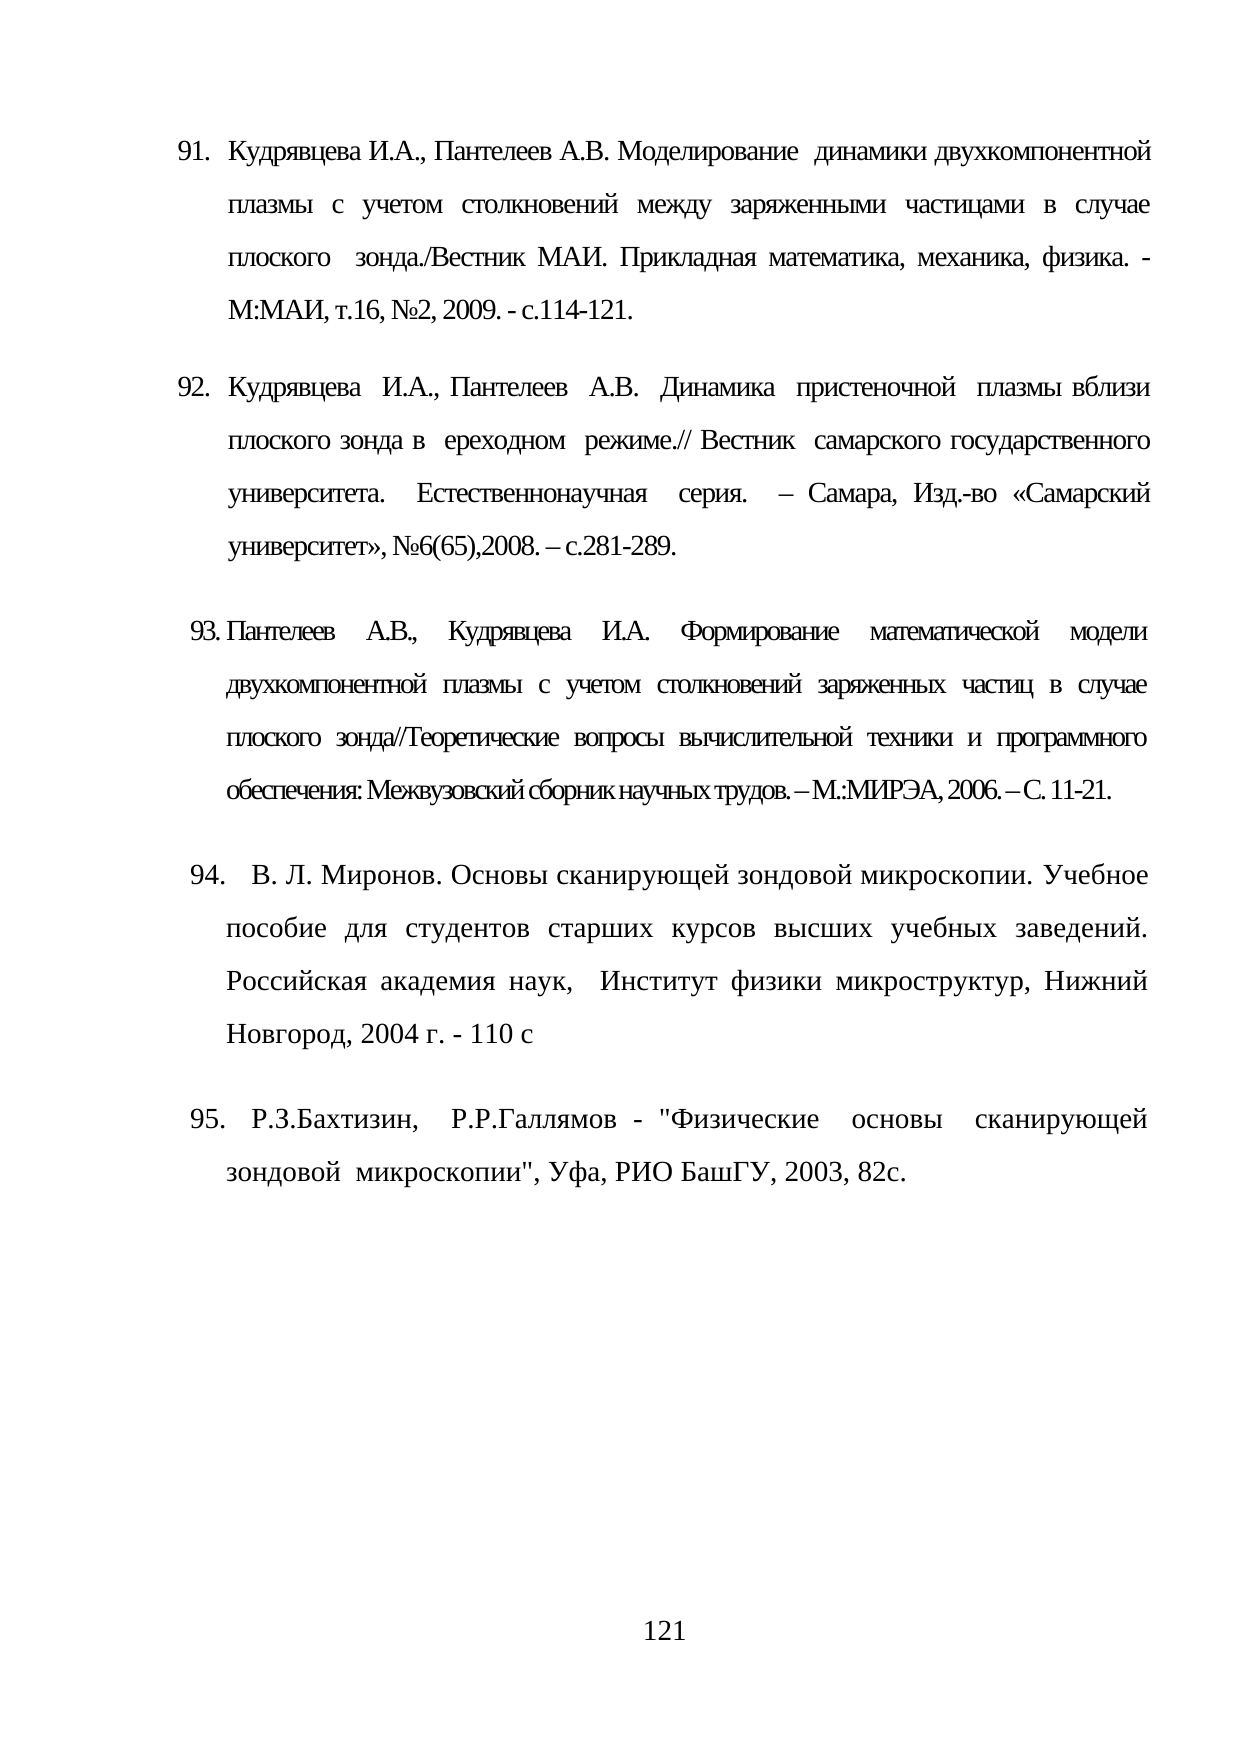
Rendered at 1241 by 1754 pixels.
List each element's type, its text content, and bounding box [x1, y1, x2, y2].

list Р.З.Бахтизин, Р.Р.Галлямов - "Физические основы сканирующей зондовой микроскопии", Уфа, РИО БашГУ, 2003, 82с. [190, 1086, 1149, 1192]
list Кудрявцева И.А., Пантелеев А.В. Моделирование динамики двухкомпонентной плазмы с учетом столкновений между заряженными частицами в случае плоского зонда./Вестник МАИ. Прикладная математика, механика, физика. - М:МАИ, т.16, №2, 2009. - с.114-121. [177, 118, 1152, 330]
list В. Л. Миронов. Основы сканирующей зондовой микроскопии. Учебное пособие для студентов старших курсов высших учебных заведений. Российская академия наук, Институт физики микроструктур, Нижний Новгород, 2004 г. - 110 с [190, 842, 1149, 1054]
list Кудрявцева И.А., Пантелеев А.В. Динамика пристеночной плазмы вблизи плоского зонда в ереходном режиме.// Вестник самарского государственного университета. Естественнонаучная серия. – Самара, Изд.-во «Самарский университет», №6(65),2008. – с.281-289. [177, 354, 1152, 566]
list Пантелеев А.В., Кудрявцева И.А. Формирование математической модели двухкомпонентной плазмы с учетом столкновений заряженных частиц в случае плоского зонда//Теоретические вопросы вычислительной техники и программного обеспечения: Межвузовский сборник научных трудов. – М.:МИРЭА, 2006. – С. 11-21. [190, 598, 1149, 810]
